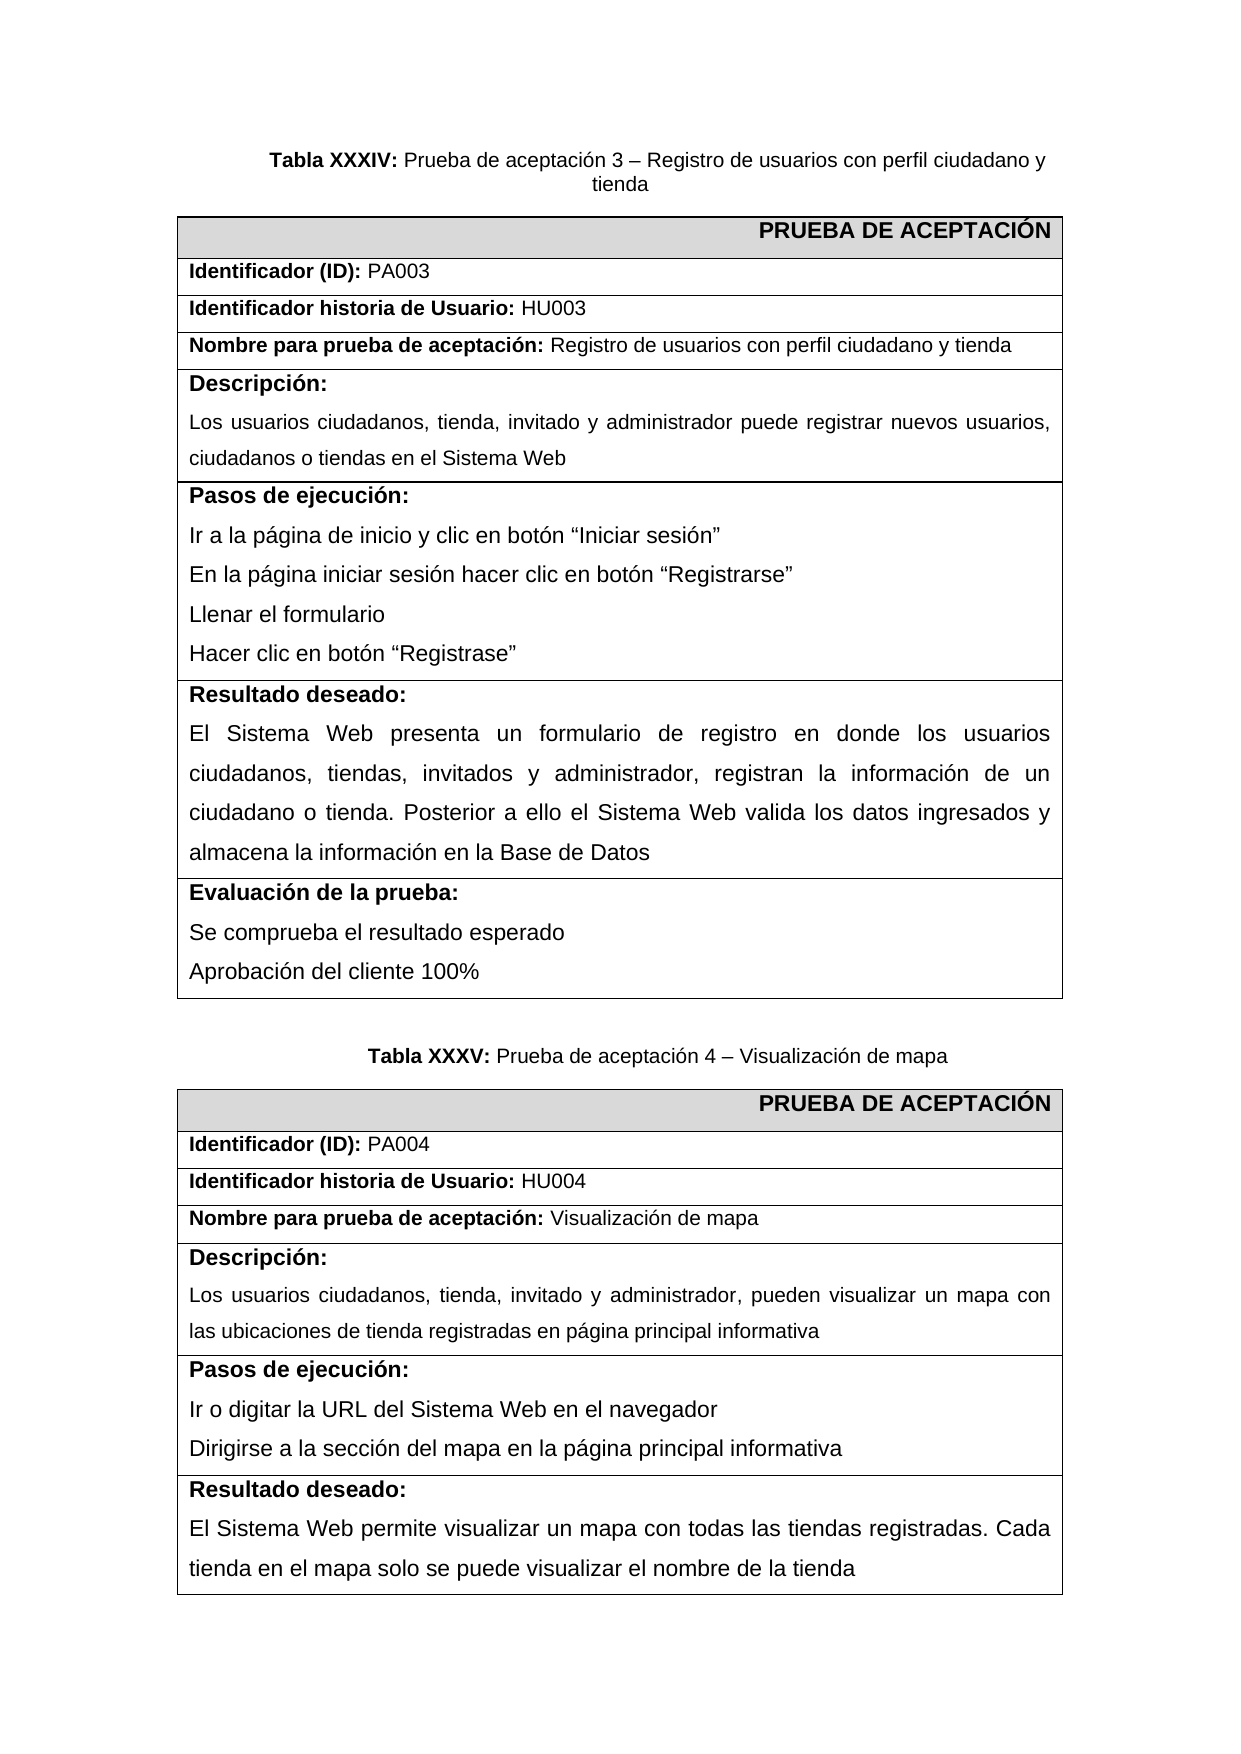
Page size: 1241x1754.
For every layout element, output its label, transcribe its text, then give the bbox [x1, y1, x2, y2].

table_cell Resultado deseado: El Sistema Web permite visualizar un mapa con todas las tiendas registradas. Cada tienda en el mapa solo se puede visualizar el nombre de la tienda [178, 1476, 1062, 1594]
table_cell Resultado deseado: El Sistema Web presenta un formulario de registro en donde los usuarios ciudadanos, tiendas, invitados y administrador, registran la información de un ciudadano o tienda. Posterior a ello el Sistema Web valida los datos ingresados y almacena la información en la Base de Datos [178, 681, 1062, 878]
table_header PRUEBA DE ACEPTACIÓN [178, 1090, 1062, 1131]
table_cell Pasos de ejecución: Ir o digitar la URL del Sistema Web en el navegador Dirigirse a la sección del mapa en la página principal informativa [178, 1356, 1062, 1474]
table_cell Descripción: Los usuarios ciudadanos, tienda, invitado y administrador puede registrar nuevos usuarios, ciudadanos o tiendas en el Sistema Web [178, 370, 1062, 481]
table_cell Nombre para prueba de aceptación: Visualización de mapa [178, 1206, 1062, 1243]
table_cell Identificador (ID): PA004 [178, 1132, 1062, 1167]
table_cell Pasos de ejecución: Ir a la página de inicio y clic en botón “Iniciar sesión” En la página iniciar sesión hacer clic en botón “Registrarse” Llenar el formulario Hacer clic en botón “Registrase” [178, 483, 1062, 680]
table_cell Identificador historia de Usuario: HU004 [178, 1169, 1062, 1204]
table_header PRUEBA DE ACEPTACIÓN [178, 218, 1062, 258]
table_cell Descripción: Los usuarios ciudadanos, tienda, invitado y administrador, pueden visualizar un mapa con las ubicaciones de tienda registradas en página principal informativa [178, 1244, 1062, 1355]
text Tabla XXXV: Prueba de aceptación 4 – Visualización de mapa [177, 1044, 1063, 1068]
text Tabla XXXIV: Prueba de aceptación 3 – Registro de usuarios con perfil ciudadano y tienda [177, 148, 1063, 196]
table_cell Nombre para prueba de aceptación: Registro de usuarios con perfil ciudadano y tienda [178, 333, 1062, 369]
table_cell Evaluación de la prueba: Se comprueba el resultado esperado Aprobación del cliente 100% [178, 879, 1062, 998]
table_cell Identificador (ID): PA003 [178, 259, 1062, 295]
table_cell Identificador historia de Usuario: HU003 [178, 296, 1062, 332]
